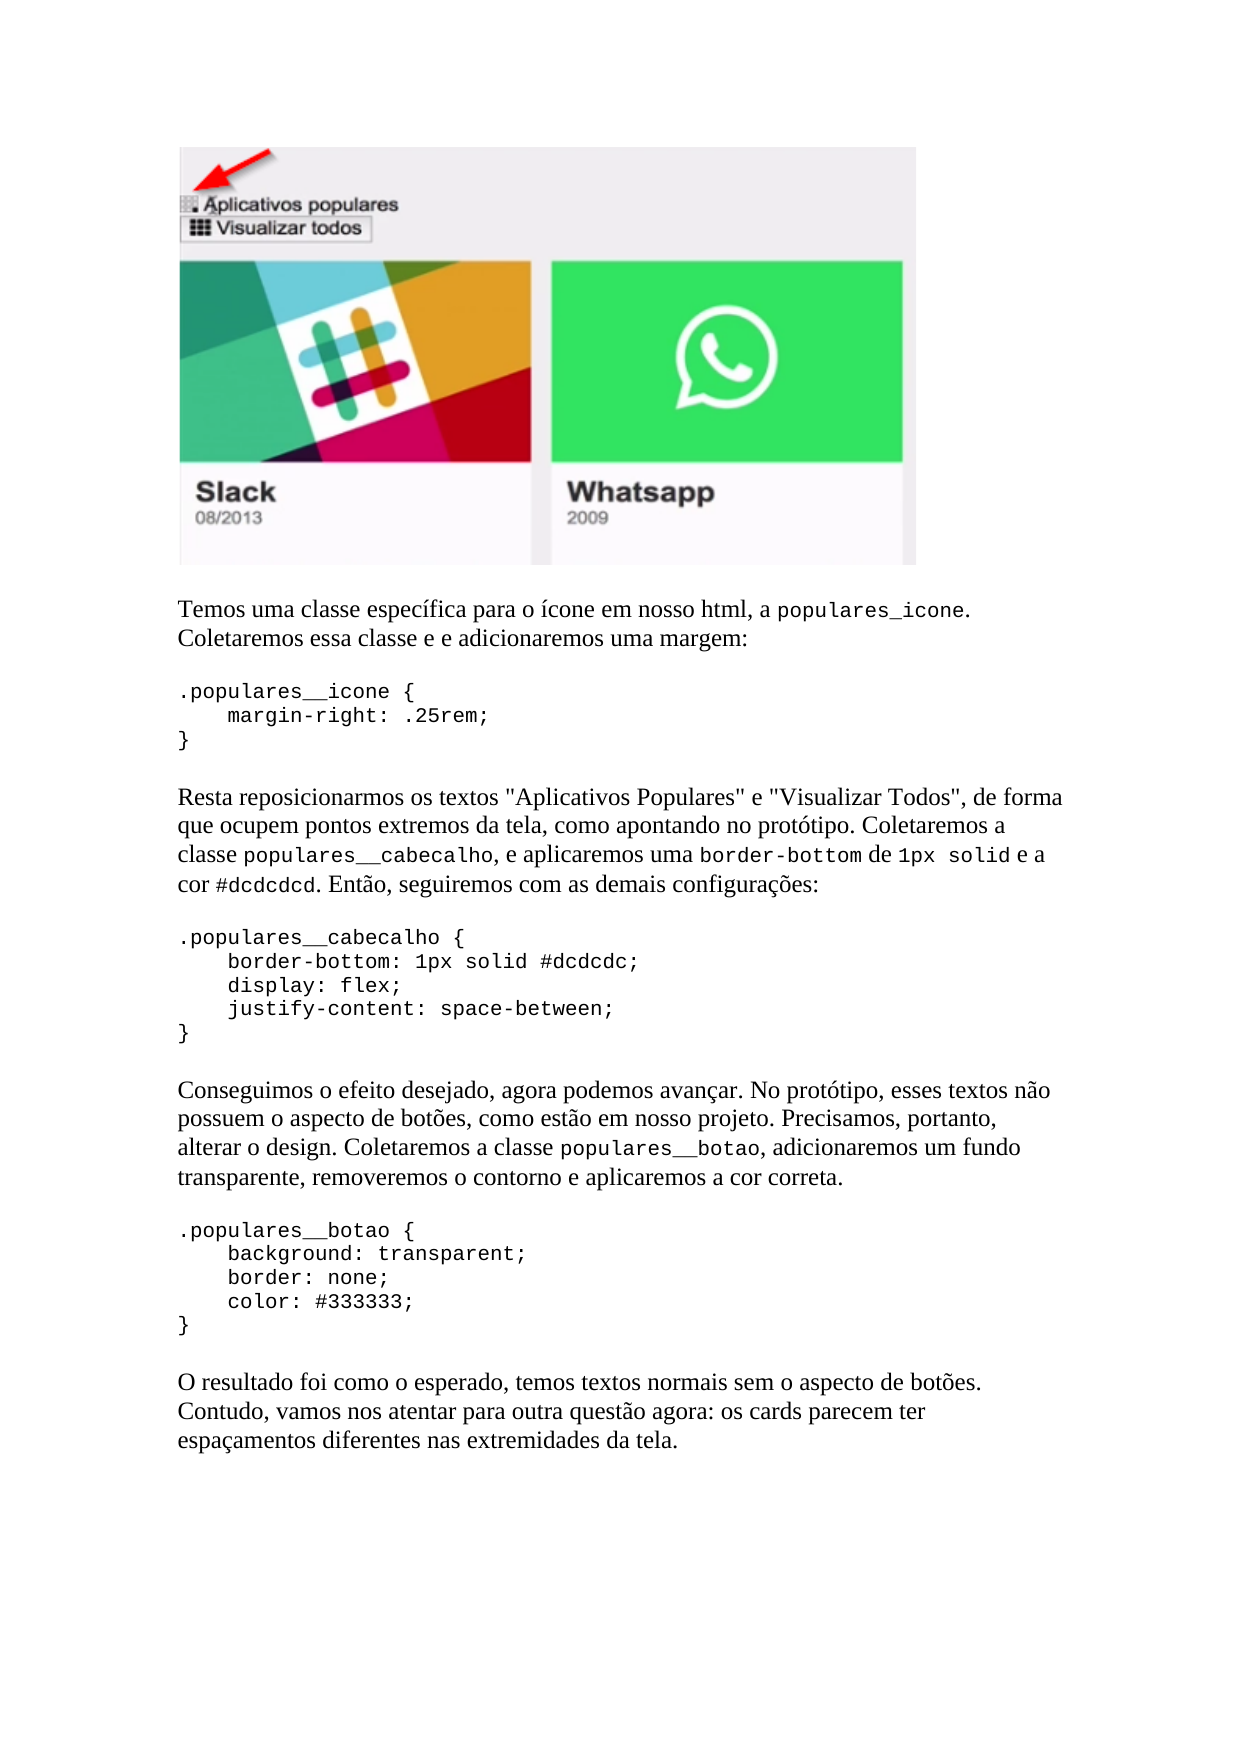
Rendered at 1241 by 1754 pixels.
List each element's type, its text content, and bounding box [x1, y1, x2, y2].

text justify-content: space-between; [177, 998, 1063, 1022]
text O resultado foi como o esperado, temos textos normais sem o aspecto de botões. Contudo, vamos nos atentar para outra questão agora: os cards parecem ter espaçamentos diferentes nas extremidades da tela. [177, 1367, 1063, 1453]
text Temos uma classe específica para o ícone em nosso html, a populares_icone. Coletaremos essa classe e e adicionaremos uma margem: [177, 594, 1063, 652]
text .populares__cabecalho { [177, 927, 1063, 951]
picture [177, 147, 917, 565]
text display: flex; [177, 975, 1063, 998]
text Conseguimos o efeito desejado, agora podemos avançar. No protótipo, esses textos não possuem o aspecto de botões, como estão em nosso projeto. Precisamos, portanto, alterar o design. Coletaremos a classe populares__botao, adicionaremos um fundo transparente, removeremos o contorno e aplicaremos a cor correta. [177, 1075, 1063, 1191]
text border-bottom: 1px solid #dcdcdc; [177, 951, 1063, 975]
text border: none; [177, 1267, 1063, 1291]
text .populares__icone { [177, 681, 1063, 705]
text margin-right: .25rem; [177, 705, 1063, 729]
text .populares__botao { [177, 1220, 1063, 1243]
text background: transparent; [177, 1243, 1063, 1267]
text } [177, 1314, 1063, 1338]
text } [177, 729, 1063, 752]
text color: #333333; [177, 1291, 1063, 1314]
text } [177, 1022, 1063, 1046]
text Resta reposicionarmos os textos "Aplicativos Populares" e "Visualizar Todos", de forma que ocupem pontos extremos da tela, como apontando no protótipo. Coletaremos a classe populares__cabecalho, e aplicaremos uma border-bottom de 1px solid e a cor #dcdcdcd. Então, seguiremos com as demais configurações: [177, 782, 1063, 898]
